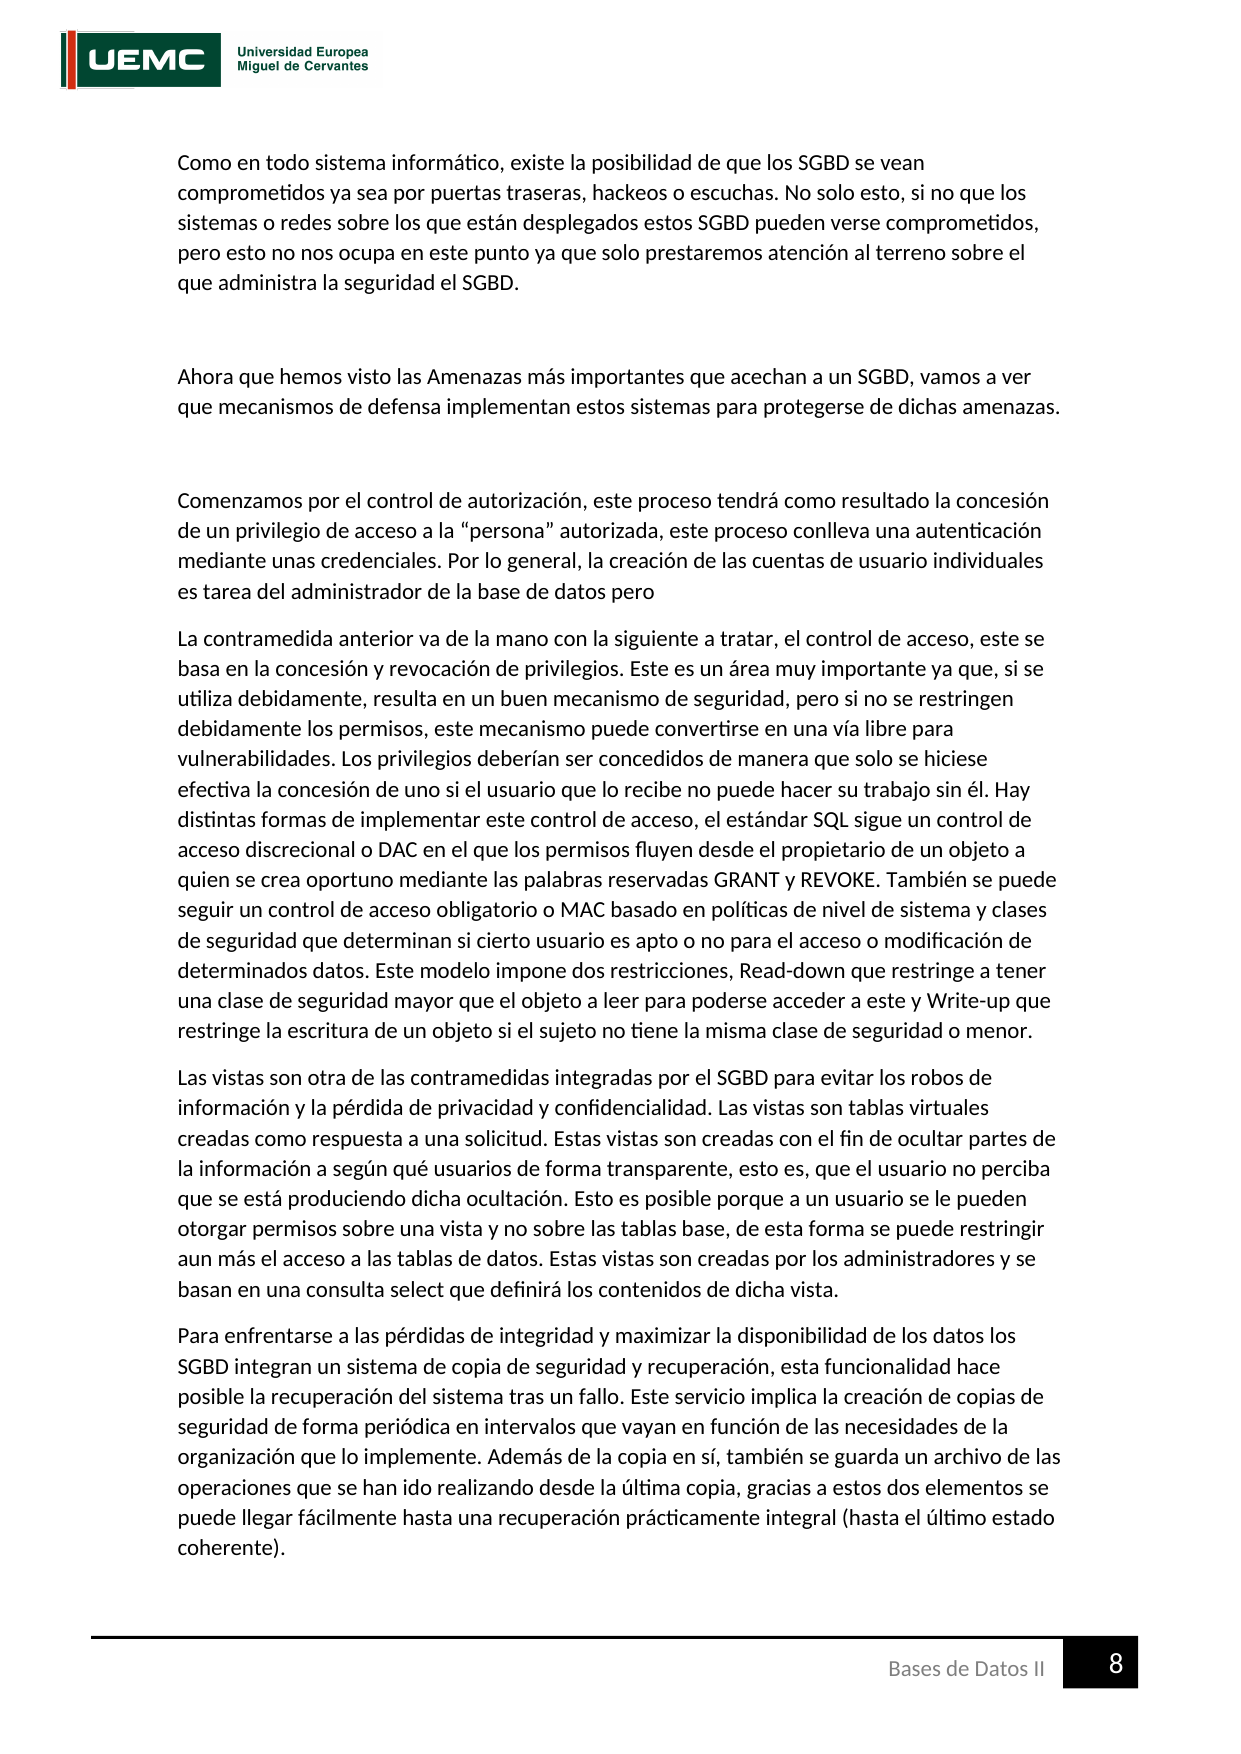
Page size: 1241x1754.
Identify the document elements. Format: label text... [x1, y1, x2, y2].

text Ahora que hemos visto las Amenazas más importantes que acechan a un SGBD, vamos a ver que mecanismos de defensa implementan estos sistemas para protegerse de dichas amenazas. [177, 362, 1063, 420]
text Para enfrentarse a las pérdidas de integridad y maximizar la disponibilidad de los datos los SGBD integran un sistema de copia de seguridad y recuperación, esta funcionalidad hace posible la recuperación del sistema tras un fallo. Este servicio implica la creación de copias de seguridad de forma periódica en intervalos que vayan en función de las necesidades de la organización que lo implemente. Además de la copia en sí, también se guarda un archivo de las operaciones que se han ido realizando desde la última copia, gracias a estos dos elementos se puede llegar fácilmente hasta una recuperación prácticamente integral (hasta el último estado coherente). [177, 1322, 1063, 1561]
text La contramedida anterior va de la mano con la siguiente a tratar, el control de acceso, este se basa en la concesión y revocación de privilegios. Este es un área muy importante ya que, si se utiliza debidamente, resulta en un buen mecanismo de seguridad, pero si no se restringen debidamente los permisos, este mecanismo puede convertirse en una vía libre para vulnerabilidades. Los privilegios deberían ser concedidos de manera que solo se hiciese efectiva la concesión de uno si el usuario que lo recibe no puede hacer su trabajo sin él. Hay distintas formas de implementar este control de acceso, el estándar SQL sigue un control de acceso discrecional o DAC en el que los permisos fluyen desde el propietario de un objeto a quien se crea oportuno mediante las palabras reservadas GRANT y REVOKE. También se puede seguir un control de acceso obligatorio o MAC basado en políticas de nivel de sistema y clases de seguridad que determinan si cierto usuario es apto o no para el acceso o modificación de determinados datos. Este modelo impone dos restricciones, Read-down que restringe a tener una clase de seguridad mayor que el objeto a leer para poderse acceder a este y Write-up que restringe la escritura de un objeto si el sujeto no tiene la misma clase de seguridad o menor. [177, 624, 1063, 1044]
picture [59, 29, 384, 91]
text Como en todo sistema informático, existe la posibilidad de que los SGBD se vean comprometidos ya sea por puertas traseras, hackeos o escuchas. No solo esto, si no que los sistemas o redes sobre los que están desplegados estos SGBD pueden verse comprometidos, pero esto no nos ocupa en este punto ya que solo prestaremos atención al terreno sobre el que administra la seguridad el SGBD. [177, 148, 1063, 296]
text Las vistas son otra de las contramedidas integradas por el SGBD para evitar los robos de información y la pérdida de privacidad y confidencialidad. Las vistas son tablas virtuales creadas como respuesta a una solicitud. Estas vistas son creadas con el fin de ocultar partes de la información a según qué usuarios de forma transparente, esto es, que el usuario no perciba que se está produciendo dicha ocultación. Esto es posible porque a un usuario se le pueden otorgar permisos sobre una vista y no sobre las tablas base, de esta forma se puede restringir aun más el acceso a las tablas de datos. Estas vistas son creadas por los administradores y se basan en una consulta select que definirá los contenidos de dicha vista. [177, 1063, 1063, 1303]
text Comenzamos por el control de autorización, este proceso tendrá como resultado la concesión de un privilegio de acceso a la “persona” autorizada, este proceso conlleva una autenticación mediante unas credenciales. Por lo general, la creación de las cuentas de usuario individuales es tarea del administrador de la base de datos pero [177, 486, 1063, 605]
